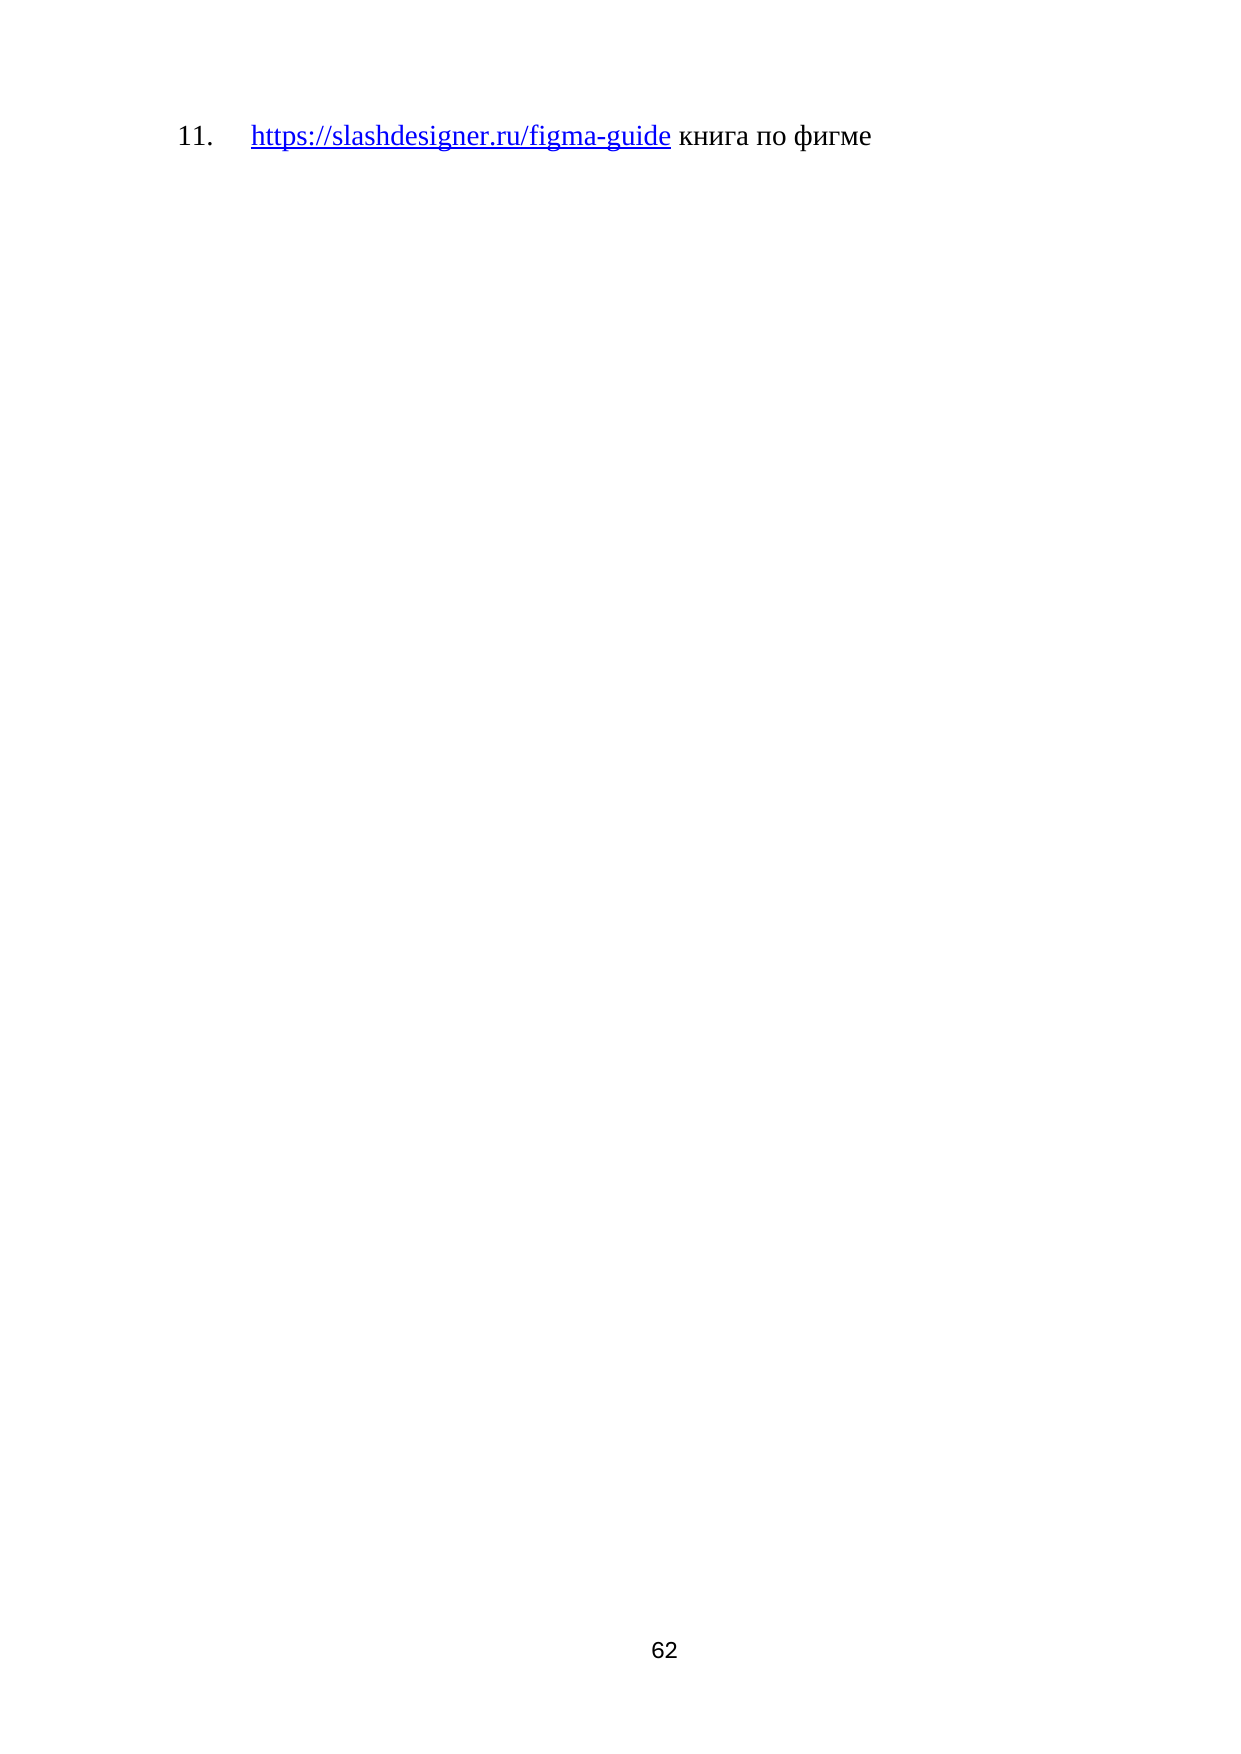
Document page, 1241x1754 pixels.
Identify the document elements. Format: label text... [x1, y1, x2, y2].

list https://slashdesigner.ru/figma-guide книга по фигме [177, 118, 1152, 152]
